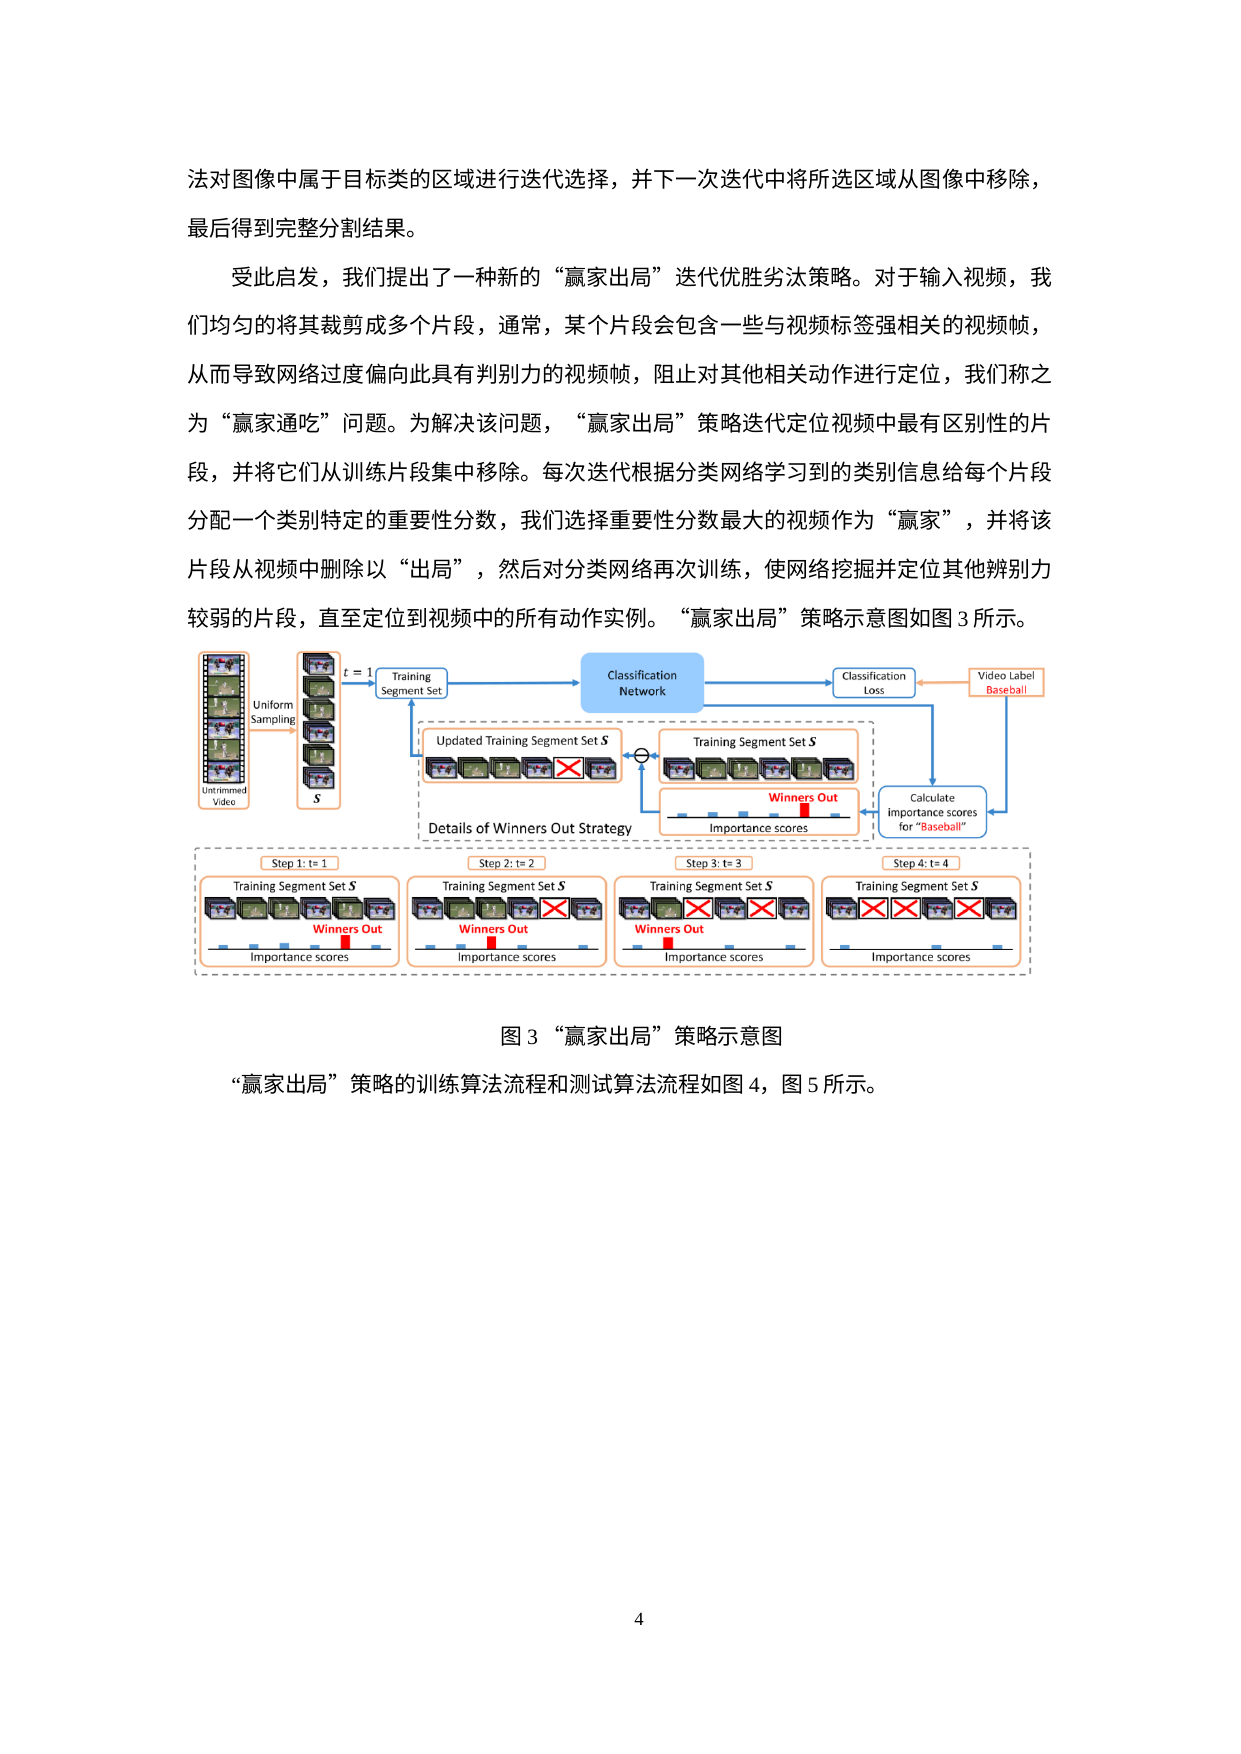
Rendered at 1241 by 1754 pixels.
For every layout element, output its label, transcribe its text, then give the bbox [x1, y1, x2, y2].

text 受此启发，我们提出了一种新的“赢家出局”迭代优胜劣汰策略。对于输入视频，我们均匀的将其裁剪成多个片段，通常，某个片段会包含一些与视频标签强相关的视频帧，从而导致网络过度偏向此具有判别力的视频帧，阻止对其他相关动作进行定位，我们称之为“赢家通吃”问题。为解决该问题，“赢家出局”策略迭代定位视频中最有区别性的片段，并将它们从训练片段集中移除。每次迭代根据分类网络学习到的类别信息给每个片段分配一个类别特定的重要性分数，我们选择重要性分数最大的视频作为“赢家”，并将该片段从视频中删除以“出局”，然后对分类网络再次训练，使网络挖掘并定位其他辨别力较弱的片段，直至定位到视频中的所有动作实例。“赢家出局”策略示意图如图3所示。 [187, 259, 1053, 633]
text 图3 “赢家出局”策略示意图 [187, 1019, 1053, 1051]
picture [187, 648, 1053, 982]
text “赢家出局”策略的训练算法流程和测试算法流程如图4，图5所示。 [187, 1067, 1053, 1099]
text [187, 162, 1053, 243]
